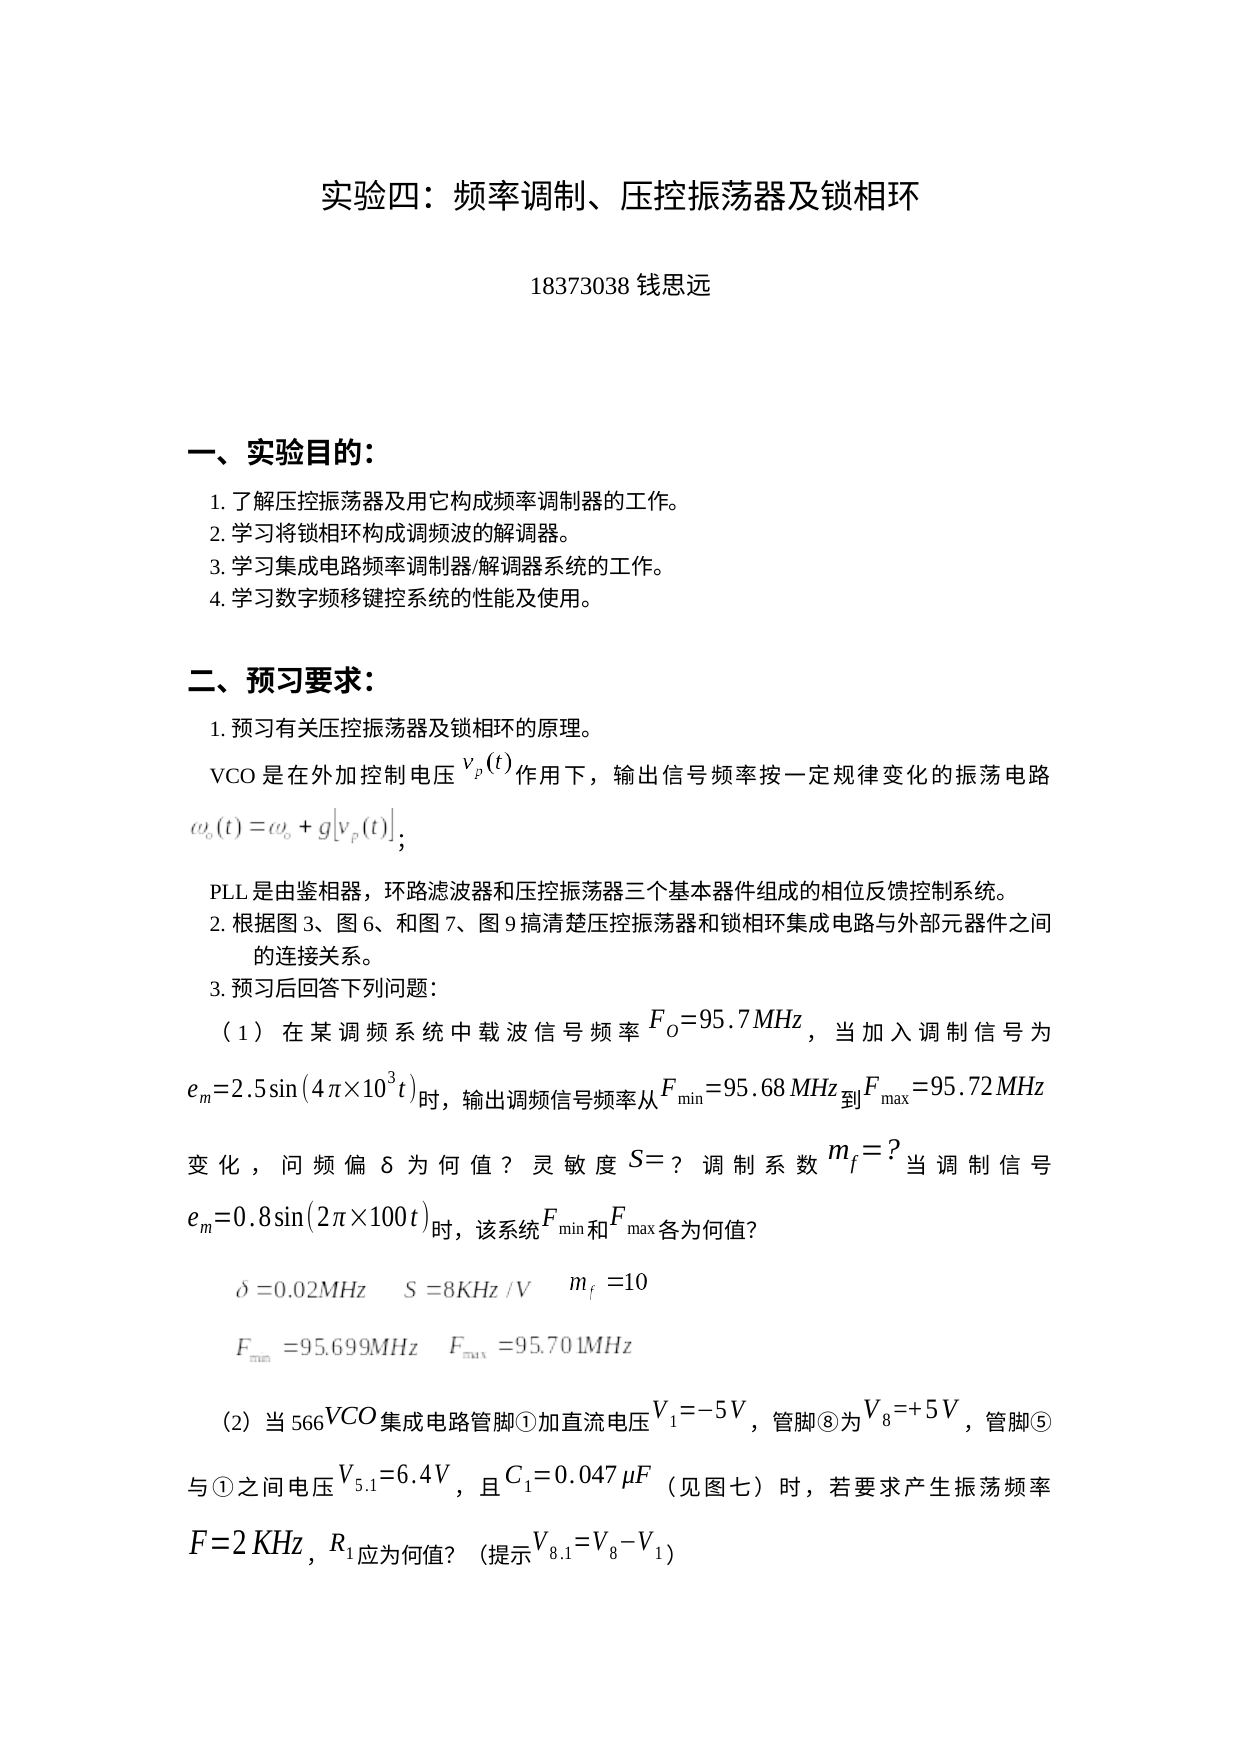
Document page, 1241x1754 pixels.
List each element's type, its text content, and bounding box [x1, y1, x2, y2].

text 18373038 钱思远 [187, 251, 1053, 316]
text VCO是在外加控制电压作用下，输出信号频率按一定规律变化的振荡电路； [187, 743, 1053, 873]
text 变化，问频偏δ为何值？灵敏度？调制系数当调制信号时，该系统和各为何值？ [187, 1133, 1053, 1263]
text 1. 了解压控振荡器及用它构成频率调制器的工作。 [187, 483, 1053, 516]
text 2. 学习将锁相环构成调频波的解调器。 [187, 516, 1053, 548]
text PLL是由鉴相器，环路滤波器和压控振荡器三个基本器件组成的相位反馈控制系统。 [187, 873, 1053, 906]
list 当566集成电路管脚①加直流电压，管脚⑧为，管脚⑤与①之间电压，且（见图七）时，若要求产生振荡频率，应为何值？（提示） [187, 1393, 1053, 1588]
text 3. 学习集成电路频率调制器/解调器系统的工作。 [187, 548, 1053, 581]
text （1）在某调频系统中载波信号频率，当加入调制信号为时，输出调频信号频率从到 [187, 1003, 1053, 1133]
list 实验目的： [187, 418, 1053, 483]
text 3. 预习后回答下列问题： [209, 971, 1053, 1003]
text 1. 预习有关压控振荡器及锁相环的原理。 [187, 711, 1053, 743]
text 实验四：频率调制、压控振荡器及锁相环 [187, 162, 1053, 227]
list 预习要求： [187, 646, 1053, 711]
text 2. 根据图3、图6、和图7、图9搞清楚压控振荡器和锁相环集成电路与外部元器件之间的连接关系。 [209, 906, 1053, 971]
text 4. 学习数字频移键控系统的性能及使用。 [187, 581, 1053, 613]
